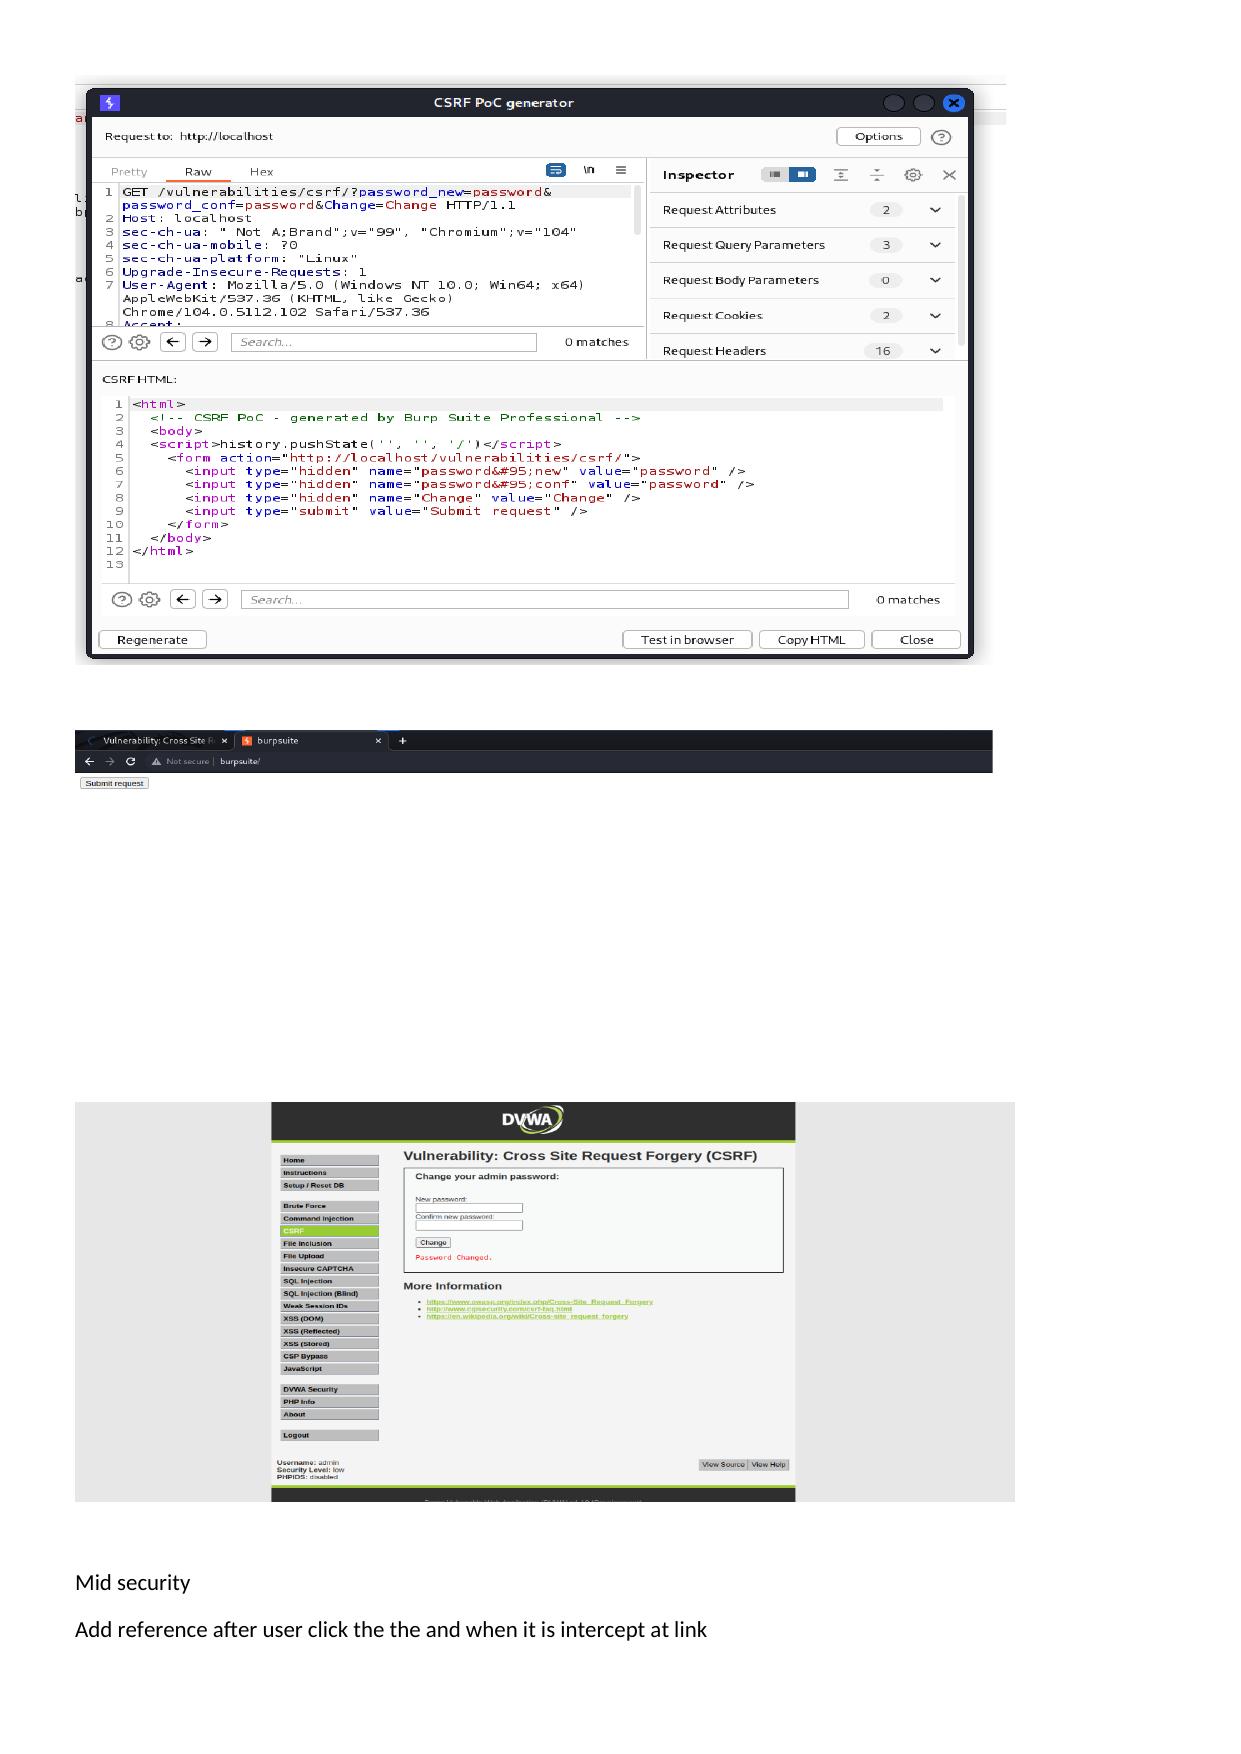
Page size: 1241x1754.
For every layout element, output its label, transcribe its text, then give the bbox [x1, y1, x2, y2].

picture [75, 75, 1007, 665]
picture [75, 730, 993, 1084]
picture [75, 1102, 1015, 1502]
text Mid security [75, 1568, 1165, 1596]
text Add reference after user click the the and when it is intercept at link [75, 1615, 1165, 1643]
